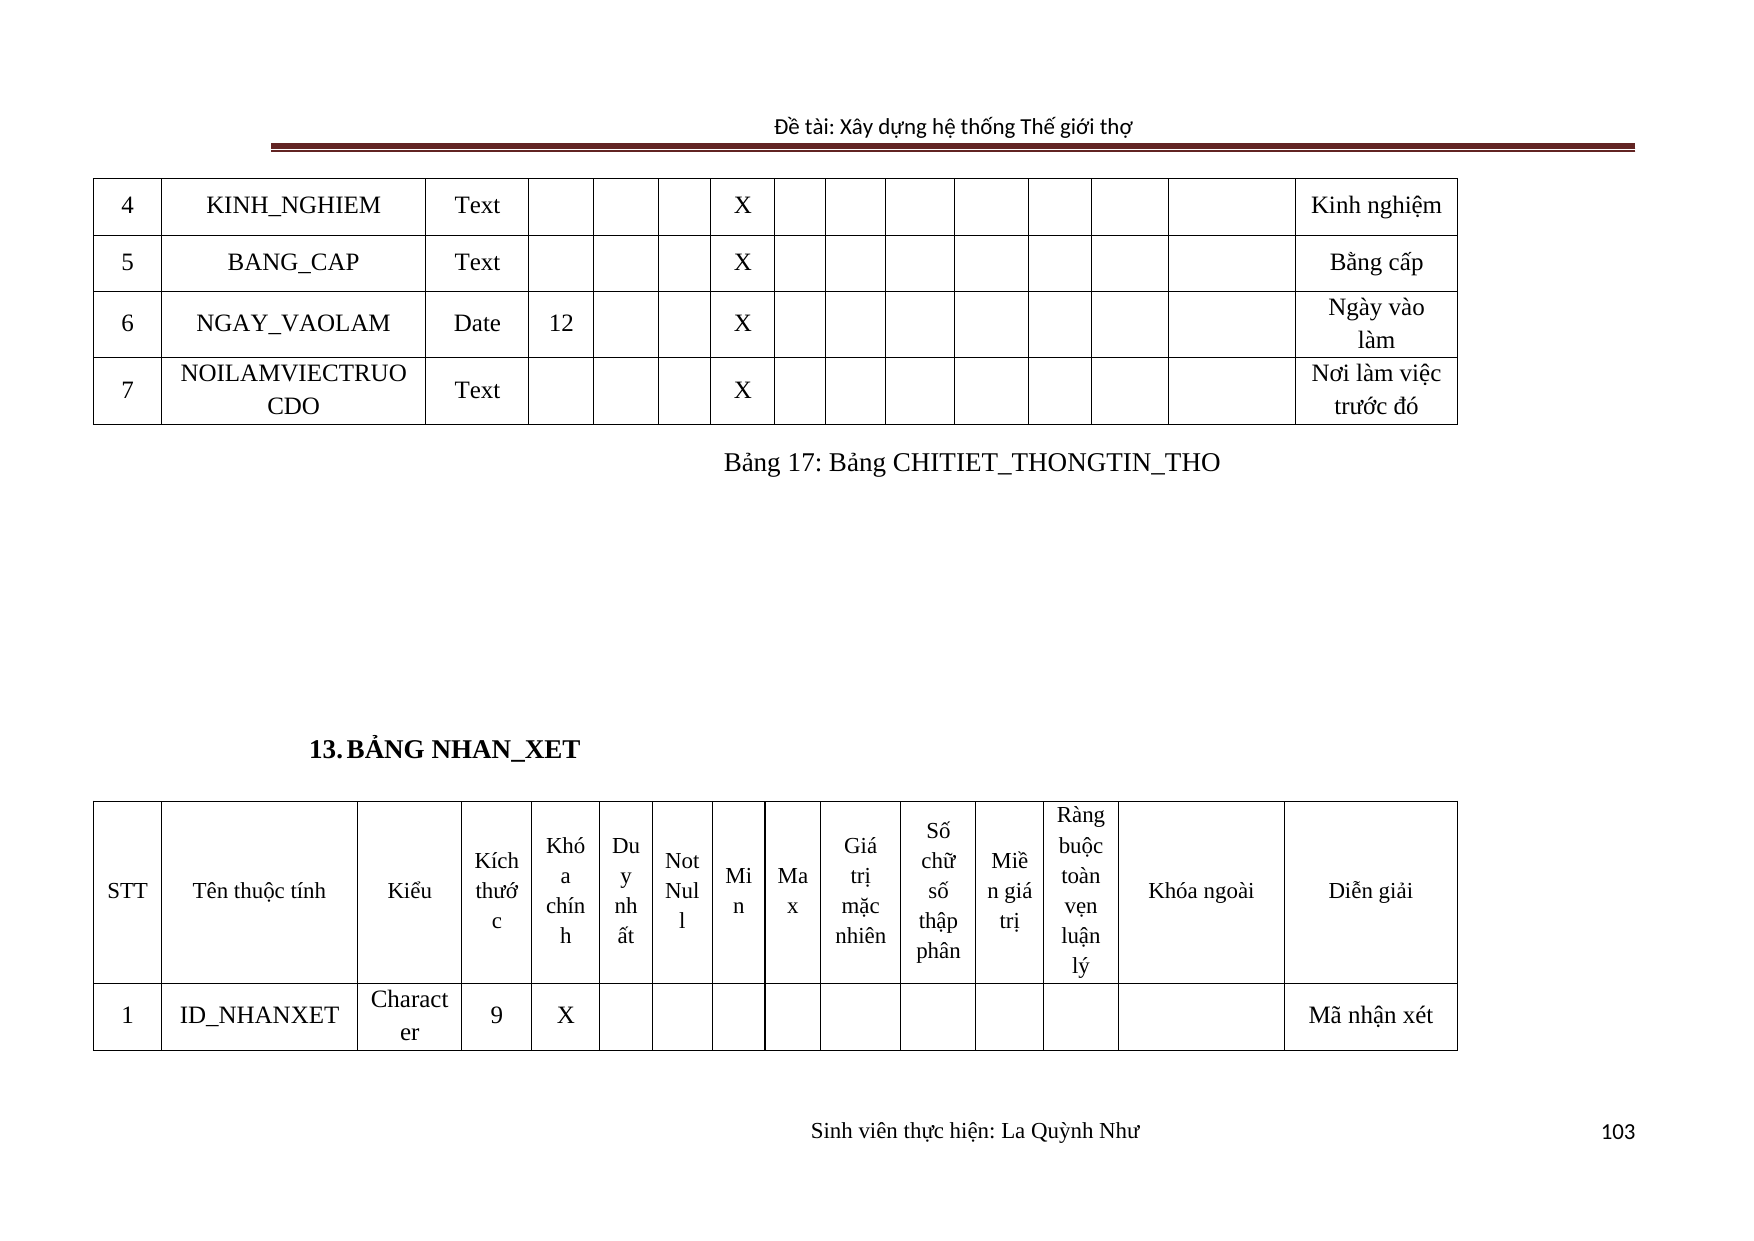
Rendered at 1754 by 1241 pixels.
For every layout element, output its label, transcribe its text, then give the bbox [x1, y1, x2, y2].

table_cell [1119, 984, 1284, 1049]
table_header Max [766, 802, 820, 983]
table_header Khóa chính [532, 802, 599, 983]
table_cell [529, 358, 593, 424]
table_cell [653, 984, 712, 1049]
table_cell [1169, 358, 1295, 424]
table_cell [1092, 236, 1168, 291]
table_cell [886, 236, 954, 291]
table_header Not Null [653, 802, 712, 983]
table_cell [594, 292, 658, 357]
table_cell [766, 984, 820, 1049]
table_cell KINH_NGHIEM [162, 179, 425, 234]
table_cell Text [426, 179, 528, 234]
table_cell [594, 179, 658, 234]
table_cell [659, 236, 710, 291]
table_cell [775, 358, 825, 424]
table_cell Kinh nghiệm [1296, 179, 1457, 234]
table_cell [955, 292, 1028, 357]
table_cell [1092, 292, 1168, 357]
table_cell X [711, 179, 774, 234]
table_cell [955, 236, 1028, 291]
table_cell [529, 179, 593, 234]
table_cell [1029, 358, 1091, 424]
table_cell X [711, 358, 774, 424]
table_cell [1169, 236, 1295, 291]
table_header Kích thước [462, 802, 531, 983]
table_cell [1169, 292, 1295, 357]
table_header Min [713, 802, 764, 983]
table_cell [886, 292, 954, 357]
table_cell Date [426, 292, 528, 357]
table_cell Text [426, 236, 528, 291]
table_cell [826, 292, 885, 357]
table_header Giá trị mặc nhiên [821, 802, 900, 983]
table_cell 4 [94, 179, 161, 234]
table_cell [713, 984, 764, 1049]
table_header Tên thuộc tính [162, 802, 357, 983]
table_header Ràng buộc toàn vẹn luận lý [1044, 802, 1118, 983]
table_cell Mã nhận xét [1285, 984, 1457, 1049]
table_cell [775, 179, 825, 234]
table_cell [826, 179, 885, 234]
table_cell ID_NHANXET [162, 984, 357, 1049]
table_cell [955, 179, 1028, 234]
table_cell [1092, 358, 1168, 424]
table_cell X [711, 292, 774, 357]
table_header Kiểu [358, 802, 461, 983]
table_cell X [711, 236, 774, 291]
table_cell [886, 358, 954, 424]
table_header Duy nhất [600, 802, 652, 983]
table_cell [594, 236, 658, 291]
table_cell 1 [94, 984, 161, 1049]
table_cell [1169, 179, 1295, 234]
table_cell 6 [94, 292, 161, 357]
table_cell [1029, 292, 1091, 357]
table_cell 7 [94, 358, 161, 424]
table_cell [886, 179, 954, 234]
table_cell 9 [462, 984, 531, 1049]
table_cell [659, 292, 710, 357]
table_header STT [94, 802, 161, 983]
table_cell [659, 179, 710, 234]
table_cell [1029, 236, 1091, 291]
table_cell BANG_CAP [162, 236, 425, 291]
table_cell [1092, 179, 1168, 234]
table_header Diễn giải [1285, 802, 1457, 983]
table_cell [826, 358, 885, 424]
table_cell [955, 358, 1028, 424]
table_cell NOILAMVIECTRUOCDO [162, 358, 425, 424]
table_cell NGAY_VAOLAM [162, 292, 425, 357]
table_cell Character [358, 984, 461, 1049]
table_cell [901, 984, 975, 1049]
table_header Miền giá trị [976, 802, 1043, 983]
table_cell X [532, 984, 599, 1049]
table_cell [1029, 179, 1091, 234]
table_cell [826, 236, 885, 291]
table_cell 12 [529, 292, 593, 357]
table_cell [775, 236, 825, 291]
table_cell [600, 984, 652, 1049]
table_cell [1044, 984, 1118, 1049]
table_cell [529, 236, 593, 291]
table_cell [775, 292, 825, 357]
table_cell [821, 984, 900, 1049]
table_header Khóa ngoài [1119, 802, 1284, 983]
text Bảng 17: Bảng CHITIET_THONGTIN_THO [271, 446, 1635, 477]
table_cell 5 [94, 236, 161, 291]
table_cell Bằng cấp [1296, 236, 1457, 291]
table_header Số chữ số thập phân [901, 802, 975, 983]
table_cell [659, 358, 710, 424]
table_cell Text [426, 358, 528, 424]
list BẢNG NHAN_XET [309, 733, 1635, 765]
table_cell Nơi làm việc trước đó [1296, 358, 1457, 424]
table_cell [594, 358, 658, 424]
table_cell [976, 984, 1043, 1049]
table_cell Ngày vào làm [1296, 292, 1457, 357]
